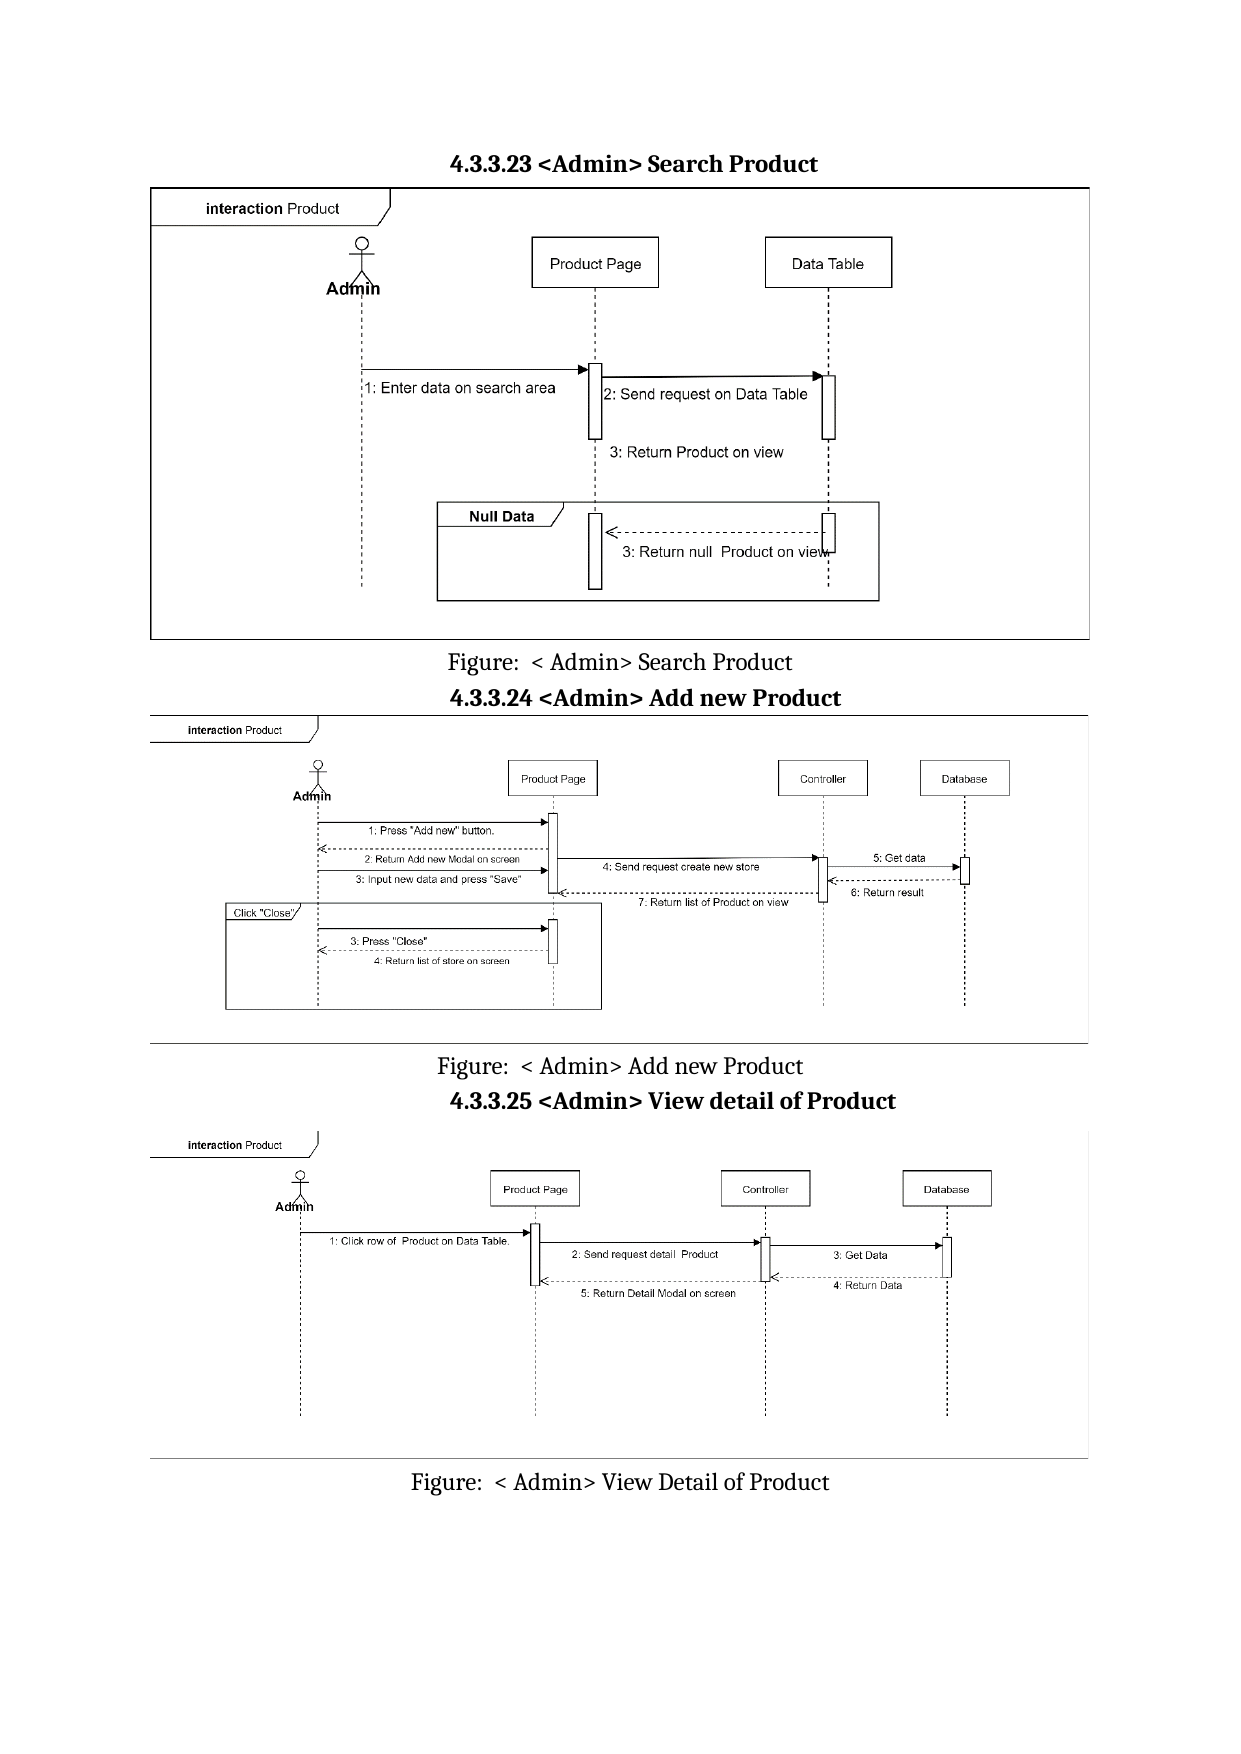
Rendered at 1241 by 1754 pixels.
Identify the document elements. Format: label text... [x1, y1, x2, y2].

subtitle 4.3.3.25 <Admin> View detail of Product [376, 1087, 1090, 1116]
subtitle Figure: < Admin> Search Product [150, 640, 1090, 677]
picture [150, 187, 1090, 640]
subtitle 4.3.3.23 <Admin> Search Product [376, 150, 1090, 179]
subtitle 4.3.3.24 <Admin> Add new Product [376, 683, 1090, 712]
picture [150, 1131, 1089, 1459]
picture [150, 715, 1089, 1044]
